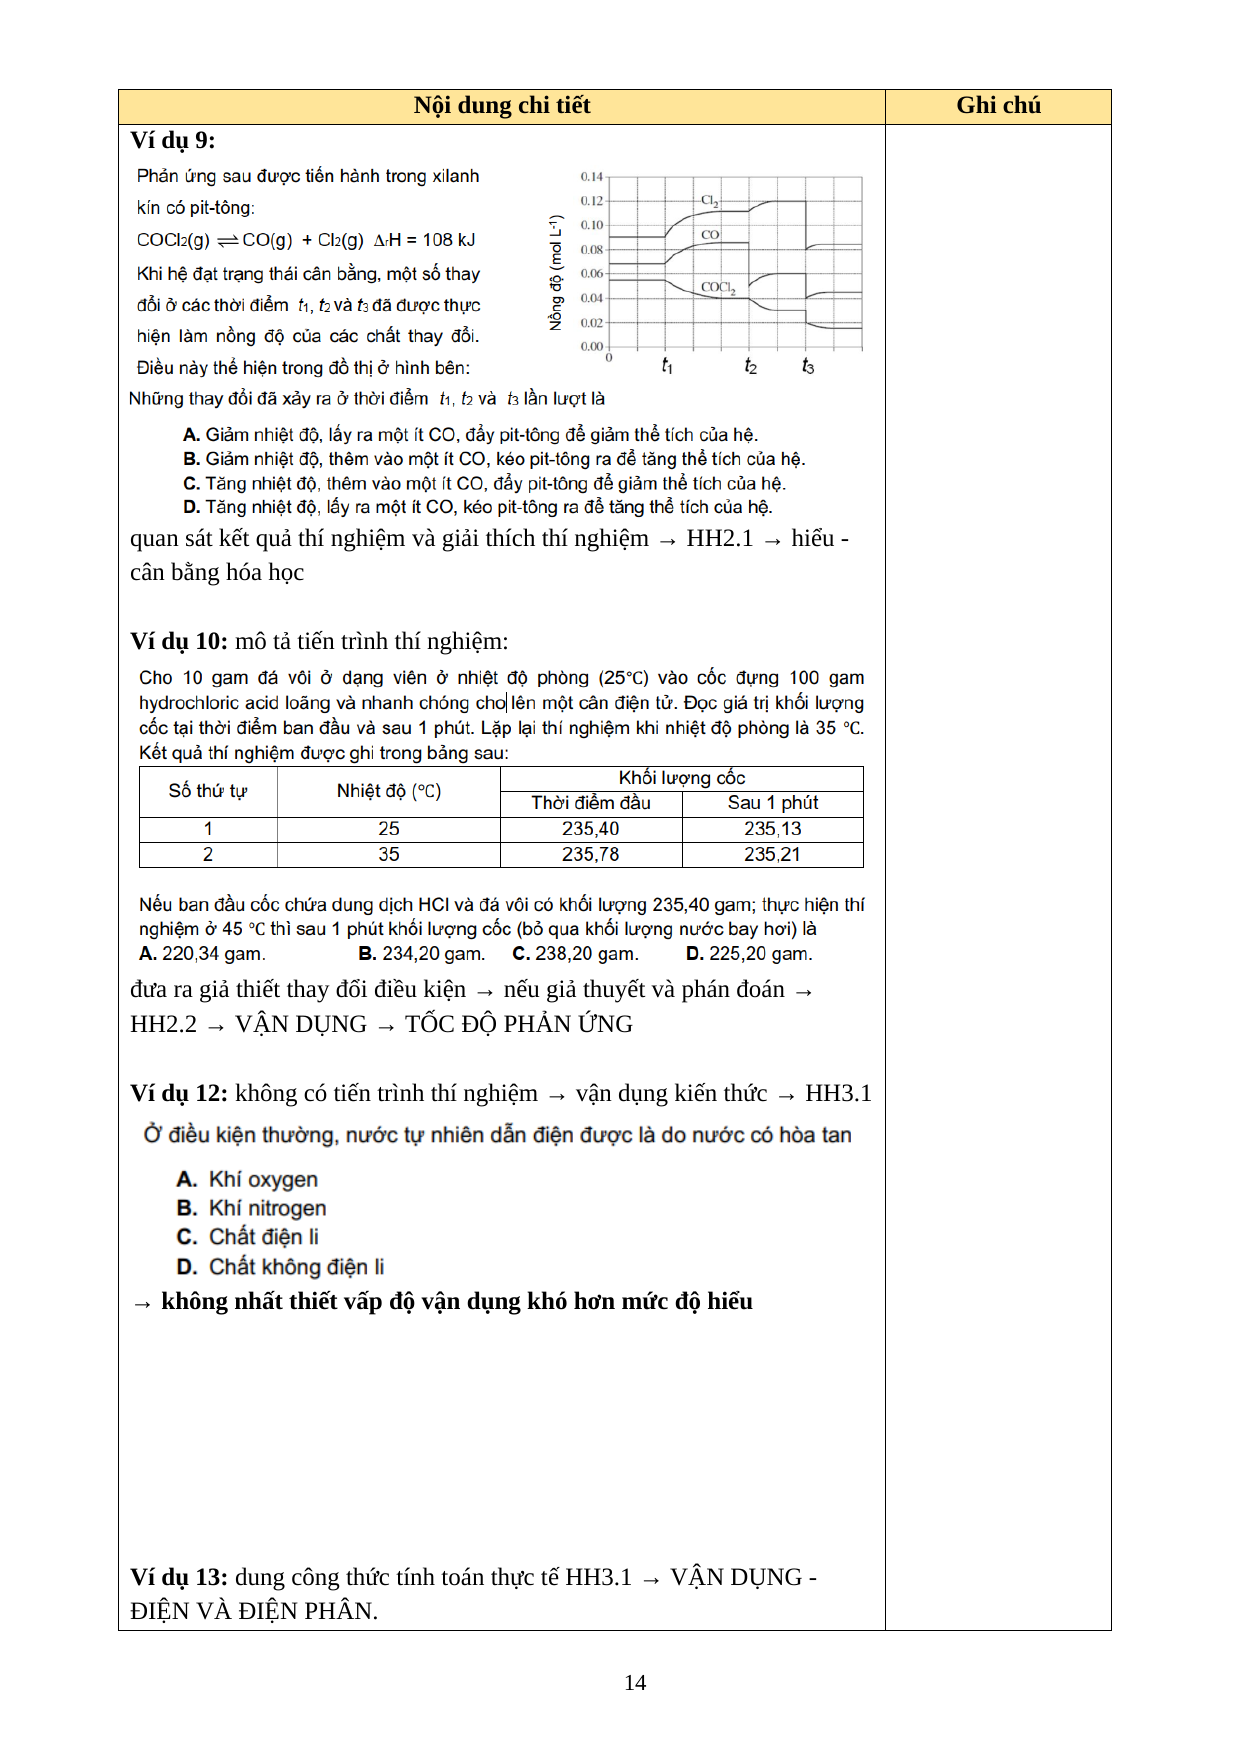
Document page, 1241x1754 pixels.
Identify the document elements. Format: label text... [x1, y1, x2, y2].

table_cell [119, 125, 885, 1630]
picture [129, 1112, 873, 1281]
table_header Ghi chú [886, 90, 1111, 124]
table_header Nội dung chi tiết [119, 90, 885, 124]
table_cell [886, 125, 1111, 1630]
picture [129, 660, 873, 969]
picture [129, 159, 873, 518]
